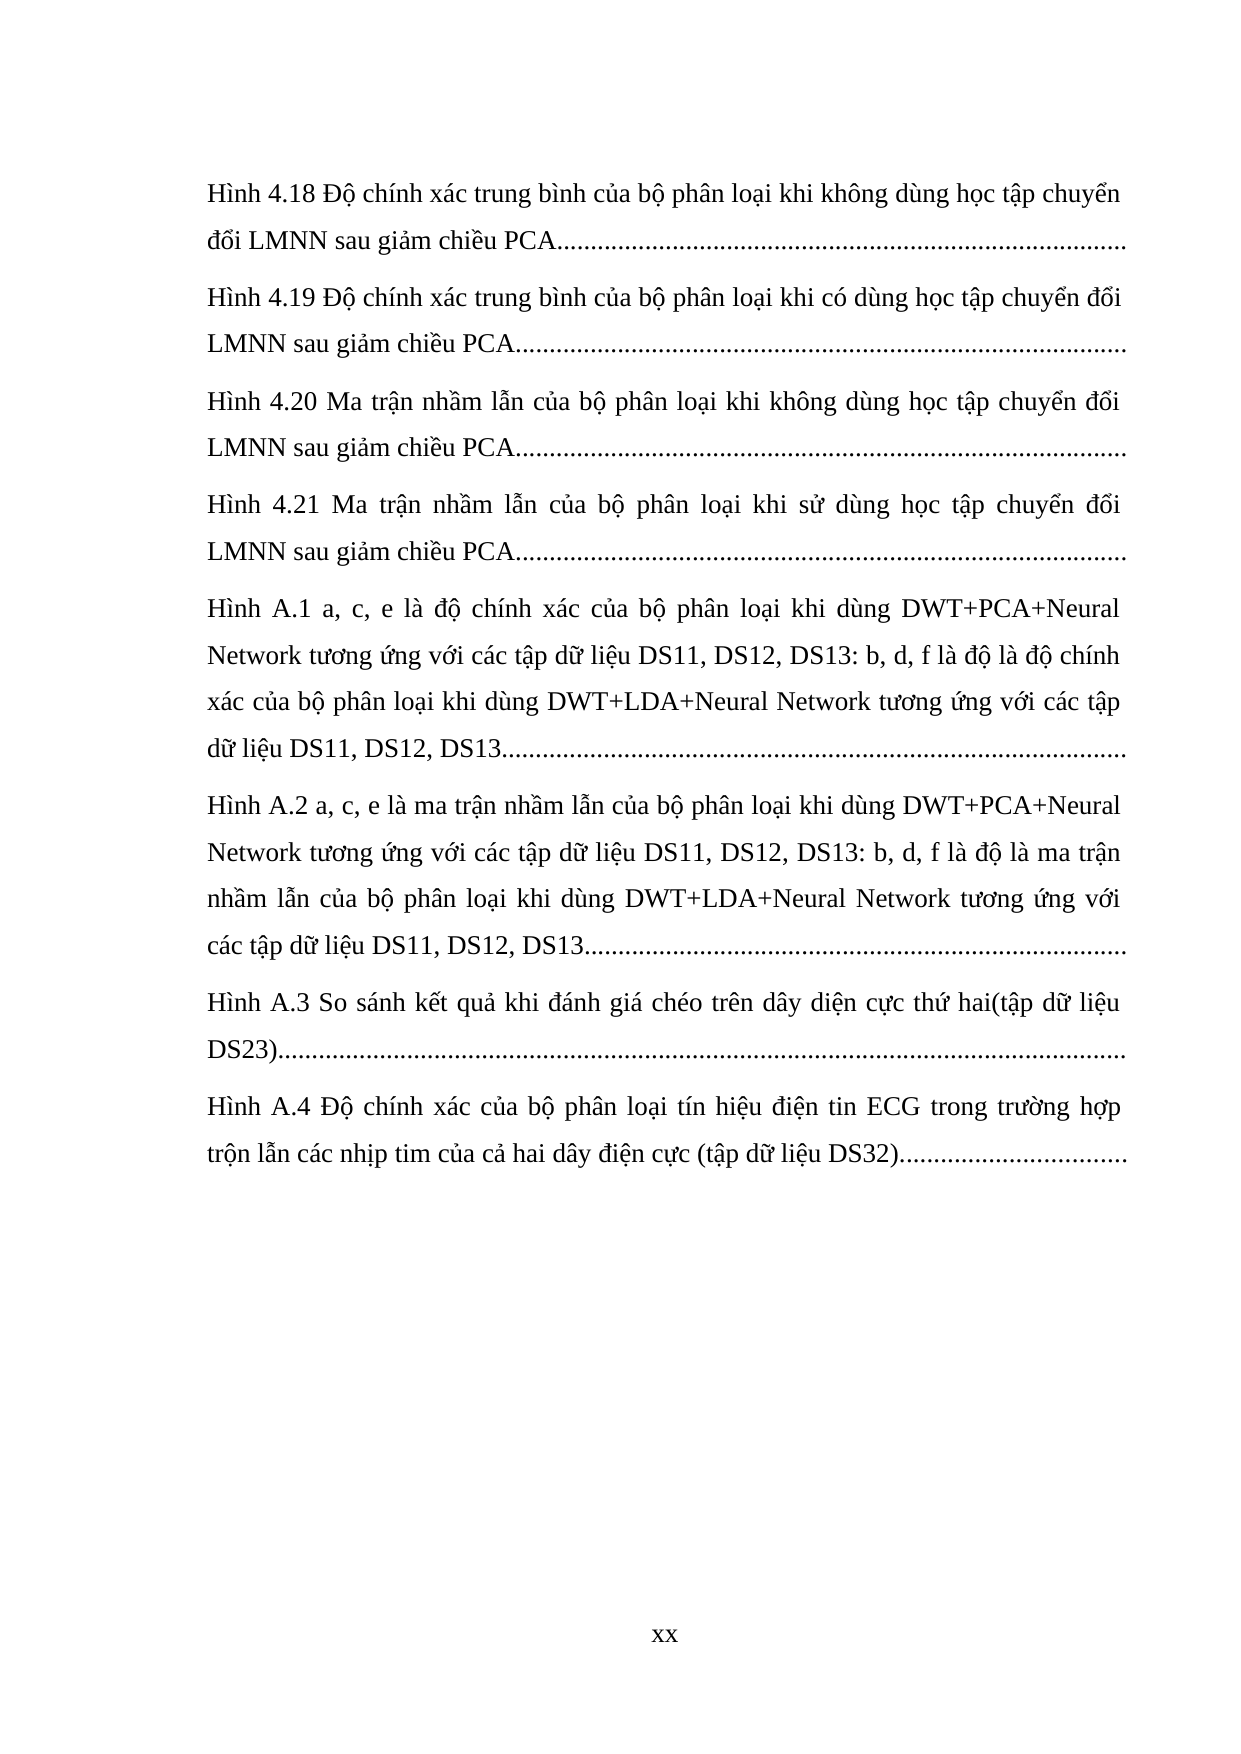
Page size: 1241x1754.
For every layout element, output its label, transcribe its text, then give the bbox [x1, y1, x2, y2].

text Hình A.2 a, c, e là ma trận nhầm lẫn của bộ phân loại khi dùng DWT+PCA+Neural Network tương ứng với các tập dữ liệu DS11, DS12, DS13: b, d, f là độ là ma trận nhầm lẫn của bộ phân loại khi dùng DWT+LDA+Neural Network tương ứng với các tập dữ liệu DS11, DS12, DS13. 73 [207, 789, 1122, 960]
text Hình A.3 So sánh kết quả khi đánh giá chéo trên dây diện cực thứ hai(tập dữ liệu DS23). 75 [207, 986, 1122, 1064]
text Hình 4.19 Độ chính xác trung bình của bộ phân loại khi có dùng học tập chuyển đổi LMNN sau giảm chiều PCA. 66 [207, 281, 1122, 359]
text Hình A.1 a, c, e là độ chính xác của bộ phân loại khi dùng DWT+PCA+Neural Network tương ứng với các tập dữ liệu DS11, DS12, DS13: b, d, f là độ là độ chính xác của bộ phân loại khi dùng DWT+LDA+Neural Network tương ứng với các tập dữ liệu DS11, DS12, DS13. 72 [207, 592, 1122, 763]
text Hình 4.20 Ma trận nhầm lẫn của bộ phân loại khi không dùng học tập chuyển đổi LMNN sau giảm chiều PCA. 67 [207, 385, 1122, 462]
text Hình 4.21 Ma trận nhầm lẫn của bộ phân loại khi sử dùng học tập chuyển đổi LMNN sau giảm chiều PCA. 68 [207, 488, 1122, 566]
text Hình 4.18 Độ chính xác trung bình của bộ phân loại khi không dùng học tập chuyển đổi LMNN sau giảm chiều PCA. 65 [207, 177, 1122, 255]
text Hình A.4 Độ chính xác của bộ phân loại tín hiệu điện tin ECG trong trường hợp trộn lẫn các nhịp tim của cả hai dây điện cực (tập dữ liệu DS32). 76 [207, 1090, 1122, 1168]
